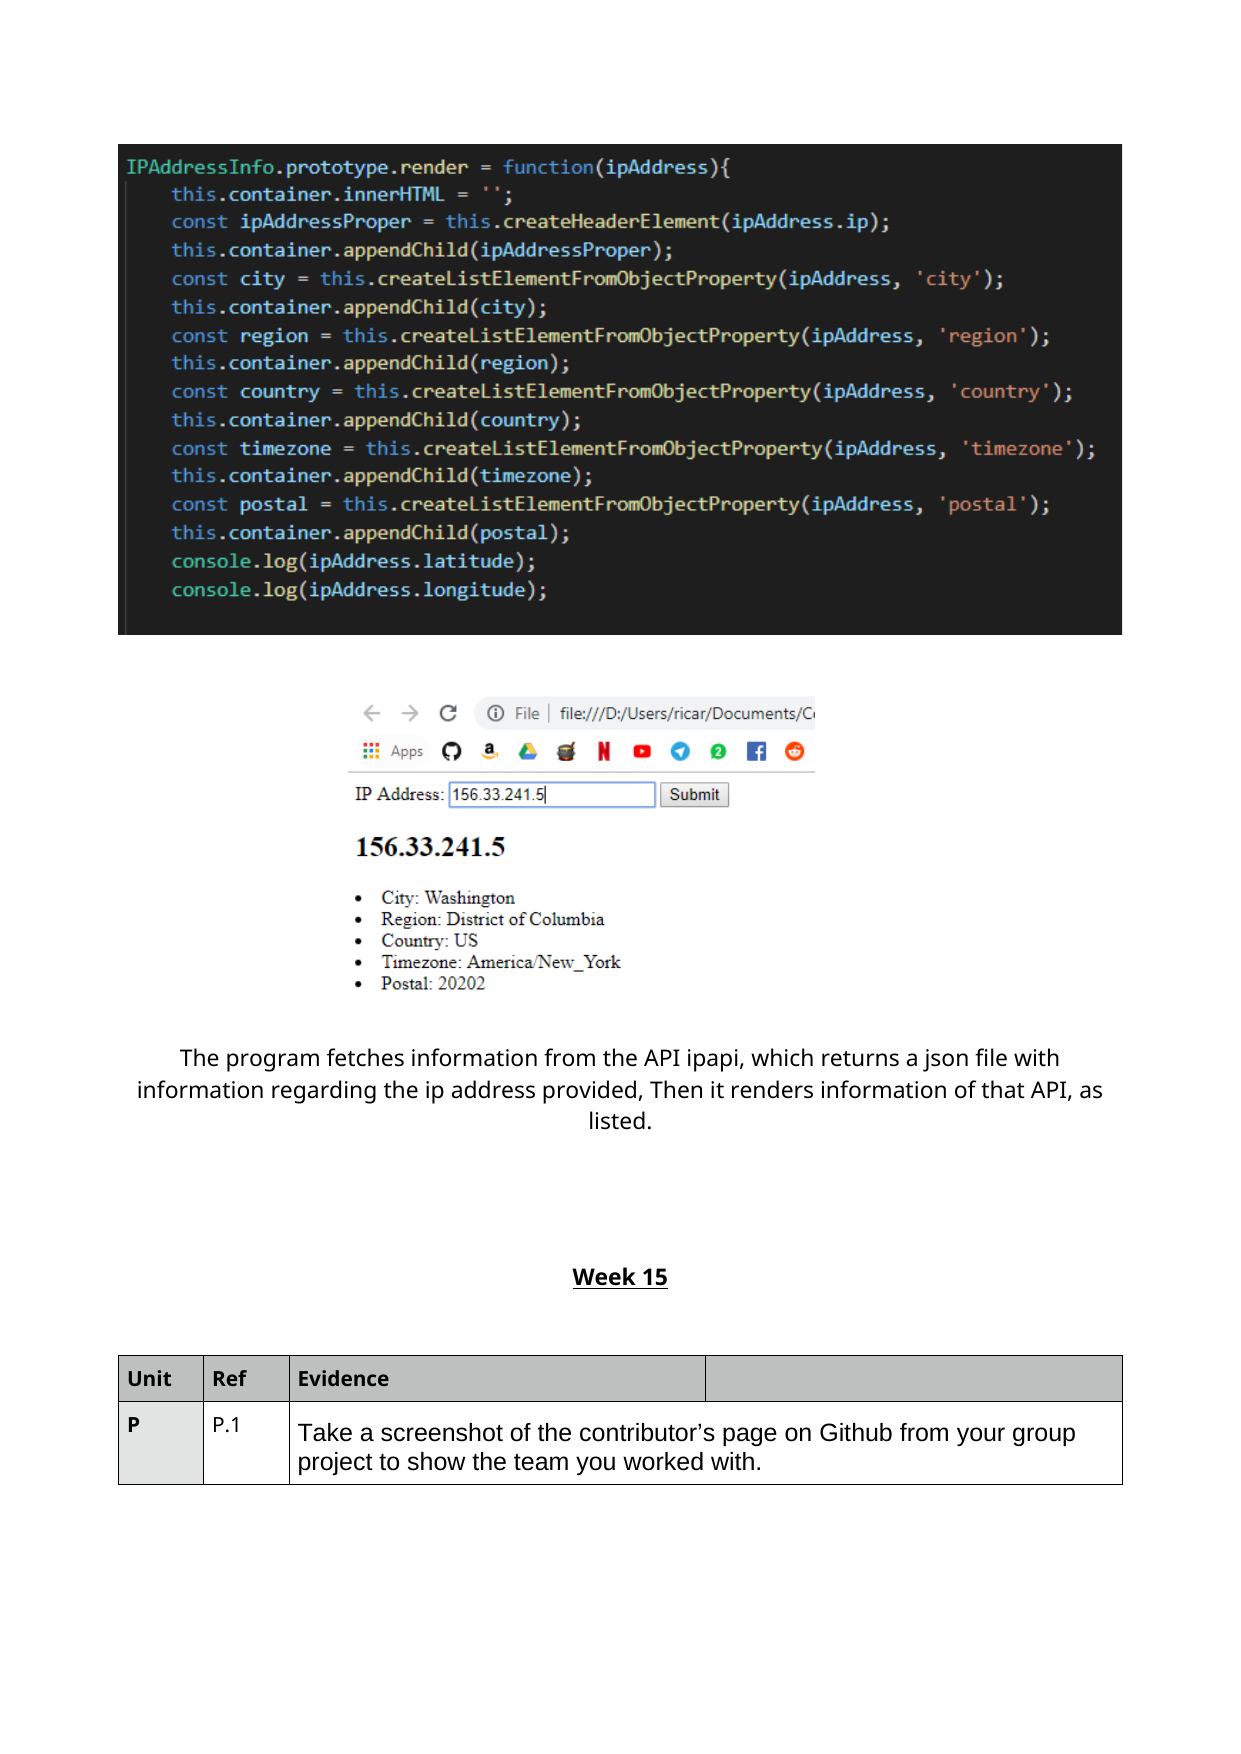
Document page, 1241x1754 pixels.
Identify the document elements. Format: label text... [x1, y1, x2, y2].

table_cell P [119, 1402, 203, 1484]
table_header Unit [119, 1356, 203, 1401]
text Week 15 [118, 1261, 1122, 1292]
picture [347, 693, 815, 1011]
table_header Evidence [290, 1356, 705, 1401]
text The program fetches information from the API ipapi, which returns a json file with information regarding the ip address provided, Then it renders information of that API, as listed. [118, 1042, 1122, 1136]
table_header Ref [204, 1356, 289, 1401]
table_cell Take a screenshot of the contributor’s page on Github from your group project to show the team you worked with. [290, 1402, 1122, 1484]
picture [118, 144, 1123, 635]
table_cell P.1 [204, 1402, 289, 1484]
table_header [706, 1356, 1122, 1401]
